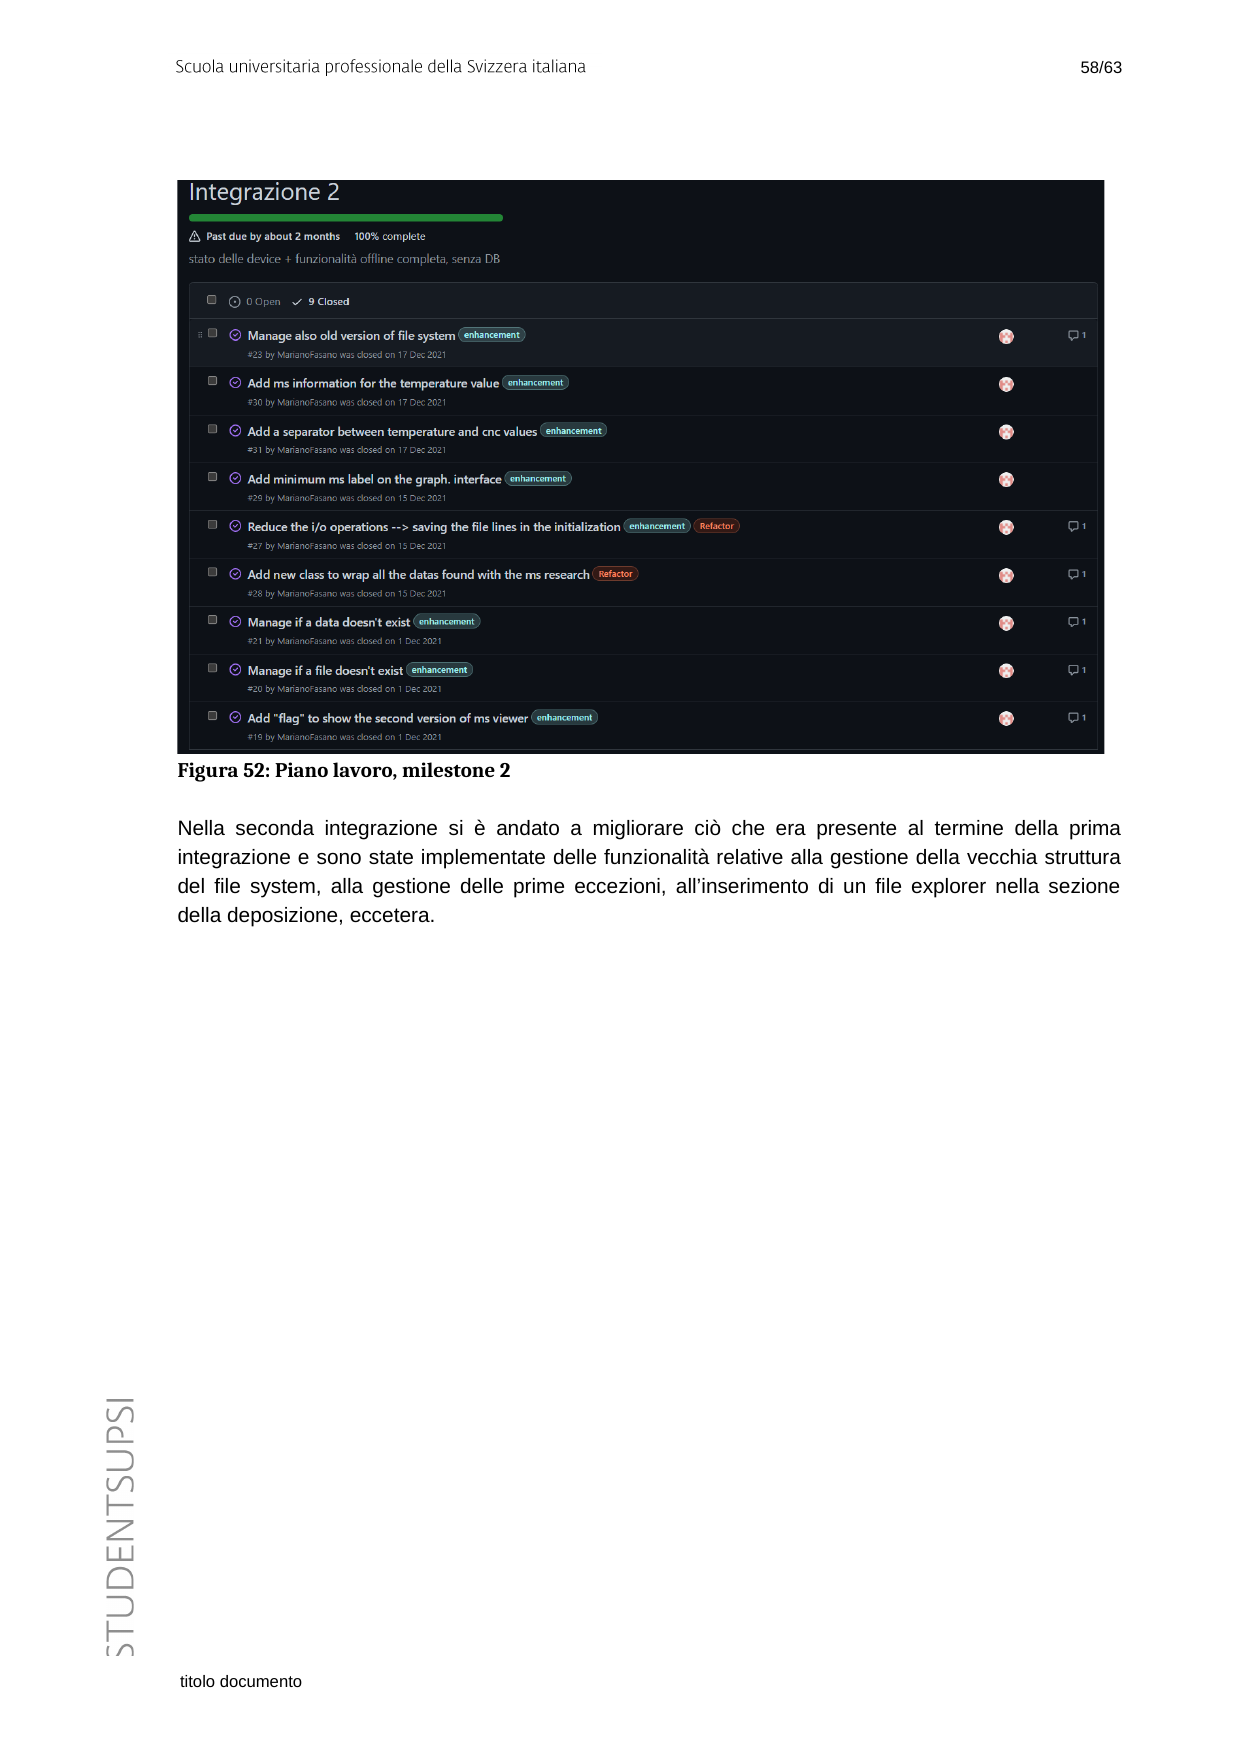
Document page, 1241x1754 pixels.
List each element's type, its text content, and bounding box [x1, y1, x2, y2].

text Nella seconda integrazione si è andato a migliorare ciò che era presente al termine della prima integrazione e sono state implementate delle funzionalità relative alla gestione della vecchia struttura del file system, alla gestione delle prime eccezioni, all’inserimento di un file explorer nella sezione della deposizione, eccetera. [177, 816, 1122, 926]
picture [177, 180, 1105, 754]
picture [168, 53, 602, 80]
picture [106, 1399, 134, 1657]
